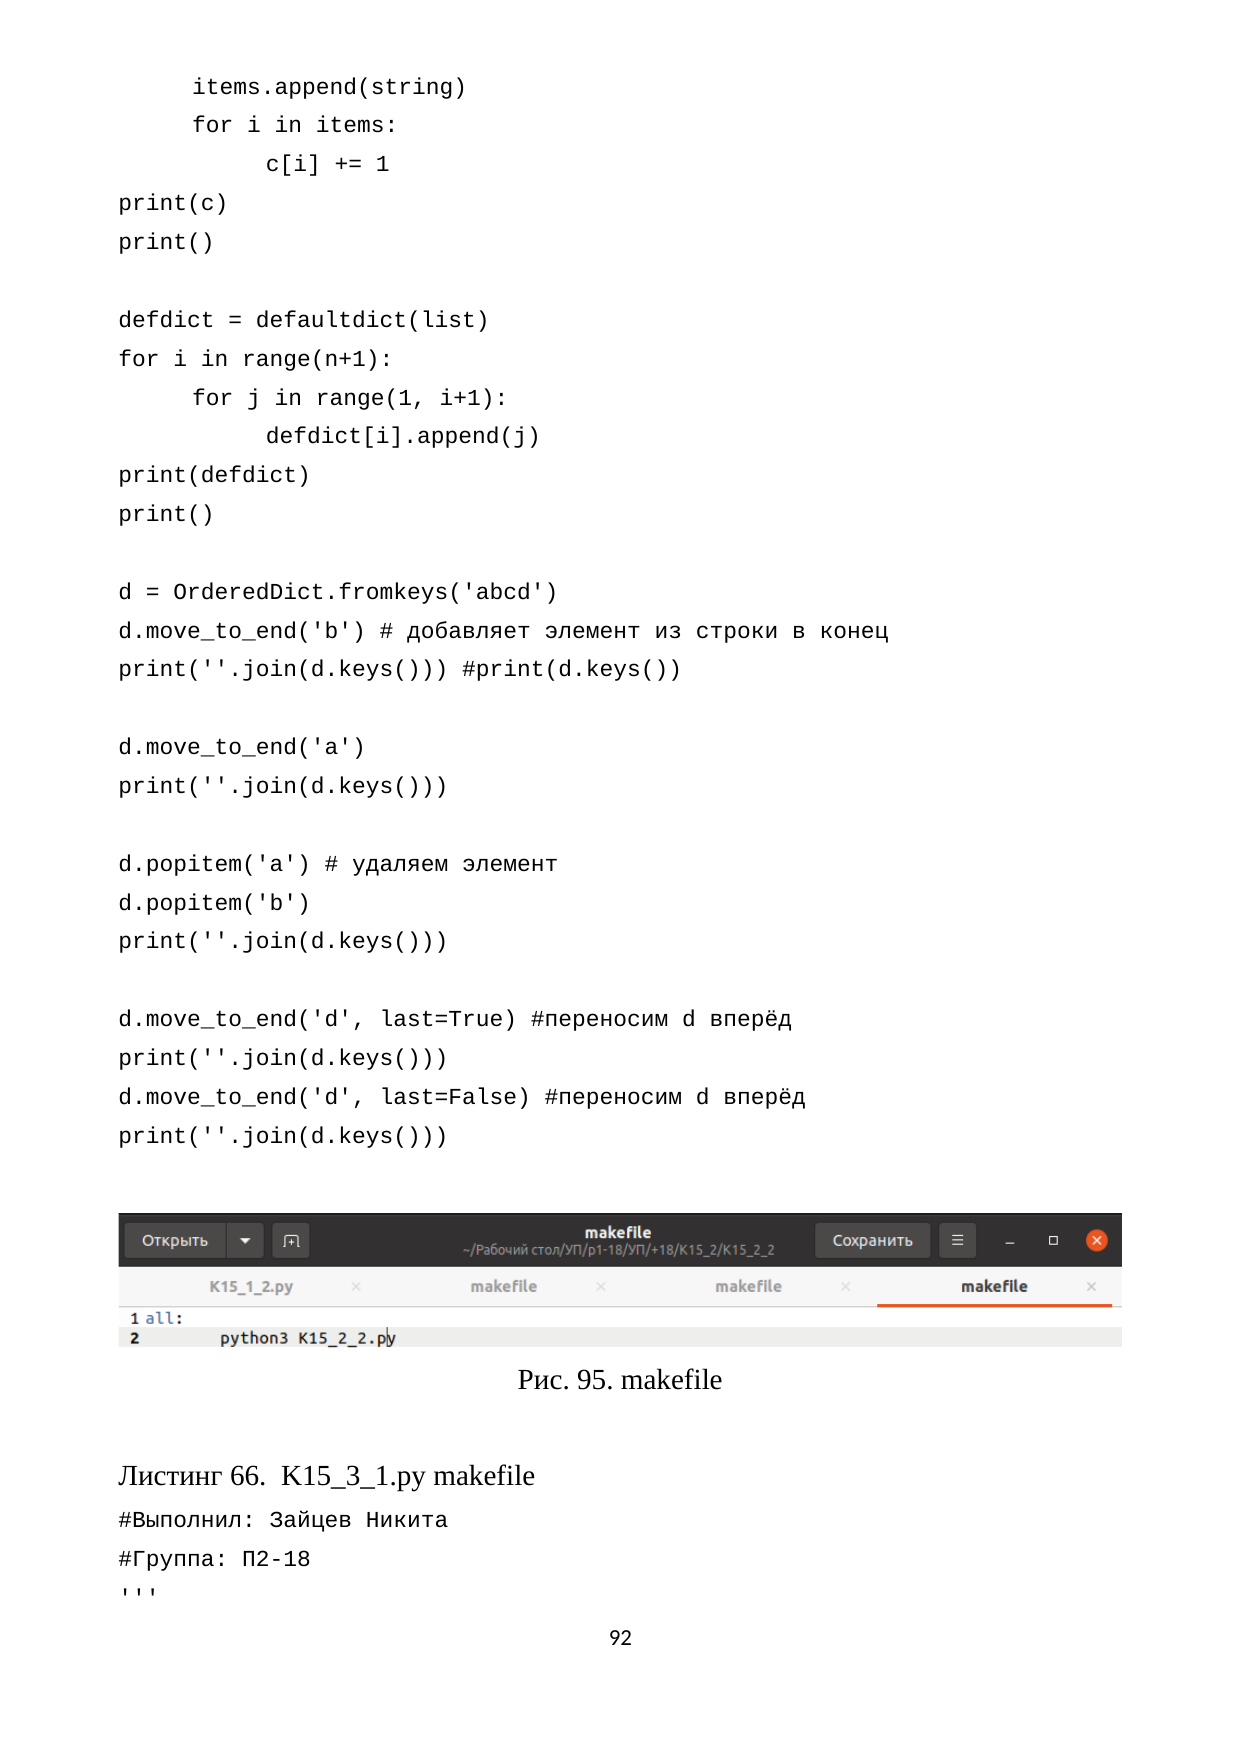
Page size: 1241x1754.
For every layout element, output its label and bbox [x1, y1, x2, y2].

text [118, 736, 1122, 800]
picture [118, 1213, 1122, 1348]
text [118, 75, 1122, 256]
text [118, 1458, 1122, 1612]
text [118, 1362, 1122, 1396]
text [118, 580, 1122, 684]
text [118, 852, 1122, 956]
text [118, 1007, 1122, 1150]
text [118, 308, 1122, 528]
